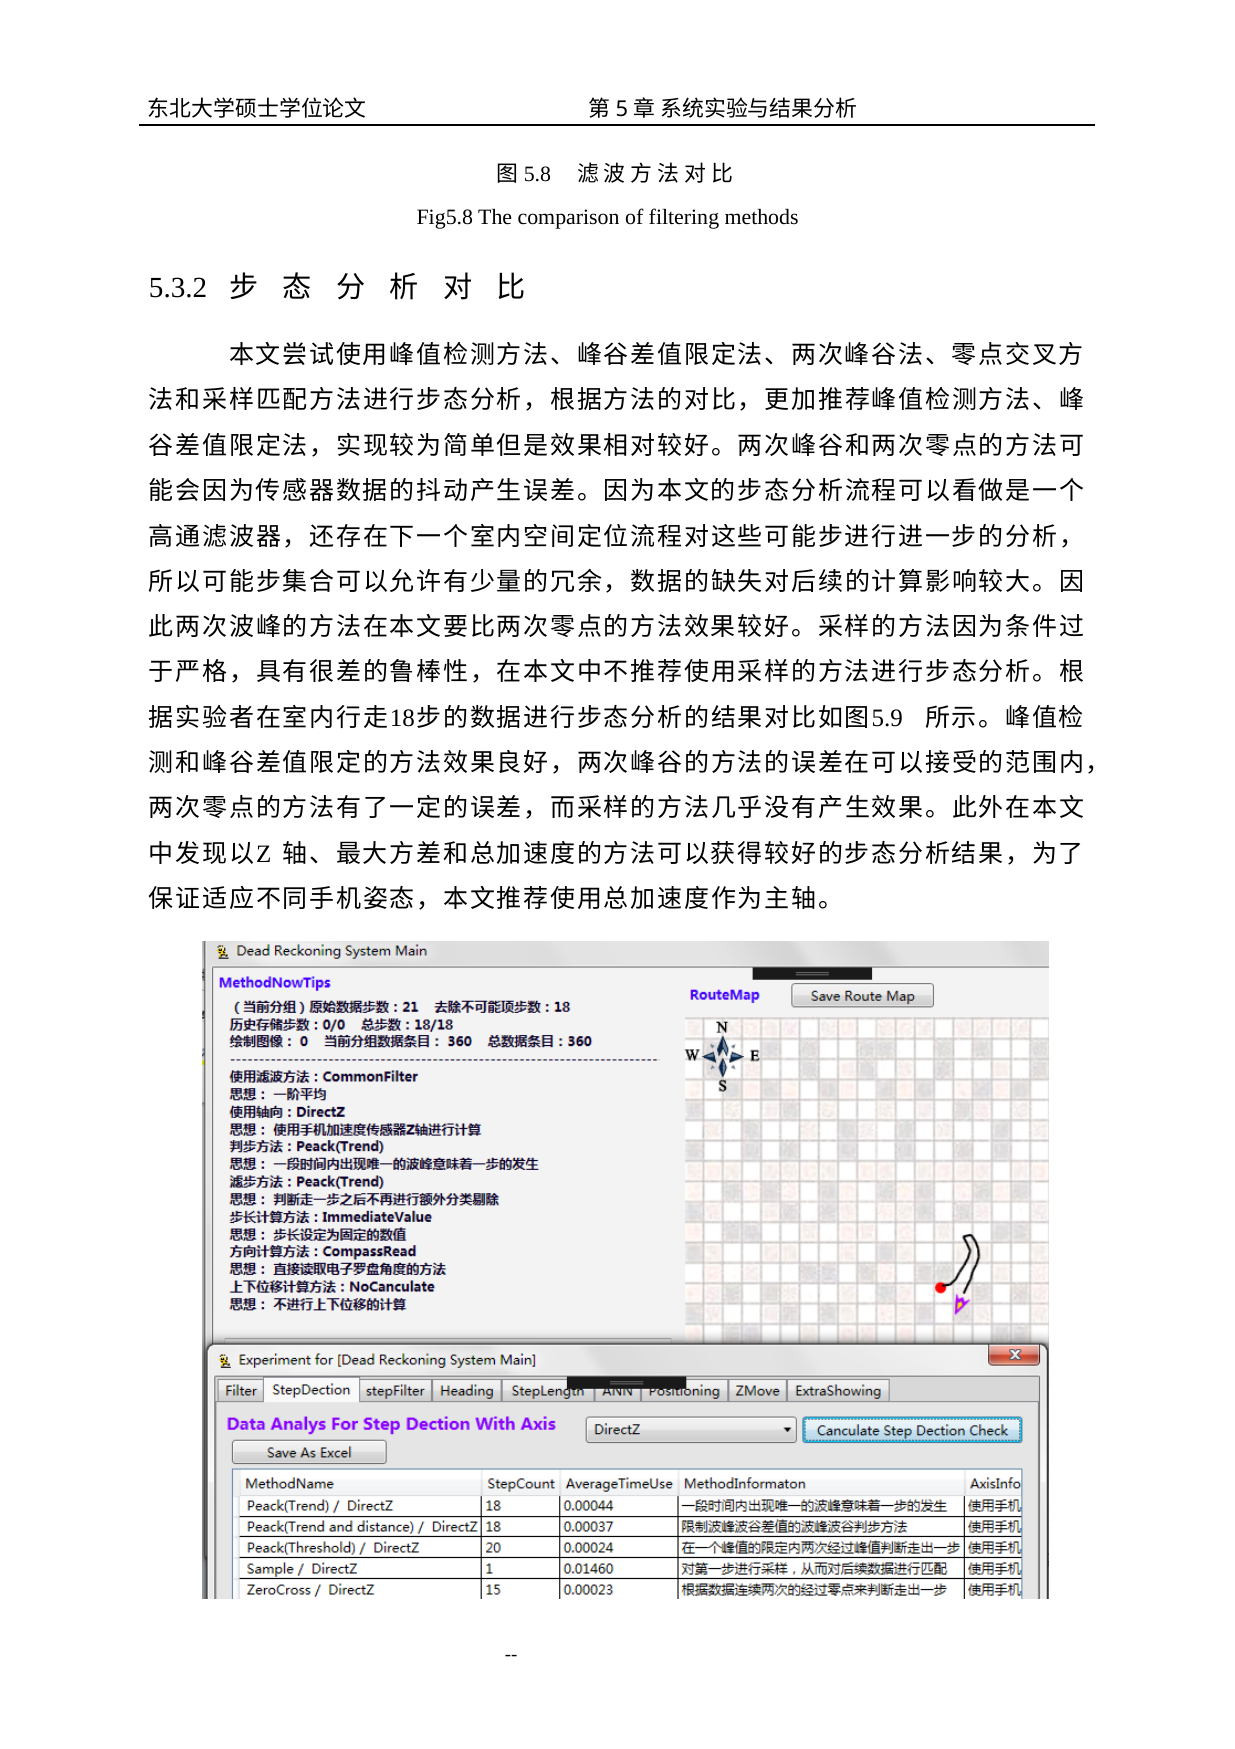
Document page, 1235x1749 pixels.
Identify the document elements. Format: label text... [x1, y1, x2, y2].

picture [202, 941, 1049, 1599]
text 图5.8 滤波方法对比 [149, 149, 1086, 194]
subtitle 步态分析对比 [143, 262, 1086, 308]
text 本文尝试使用峰值检测方法、峰谷差值限定法、两次峰谷法、零点交叉方法和采样匹配方法进行步态分析，根据方法的对比，更加推荐峰值检测方法、峰谷差值限定法，实现较为简单但是效果相对较好。两次峰谷和两次零点的方法可能会因为传感器数据的抖动产生误差。因为本文的步态分析流程可以看做是一个高通滤波器，还存在下一个室内空间定位流程对这些可能步进行进一步的分析，所以可能步集合可以允许有少量的冗余，数据的缺失对后续的计算影响较大。因此两次波峰的方法在本文要比两次零点的方法效果较好。采样的方法因为条件过于严格，具有很差的鲁棒性，在本文中不推荐使用采样的方法进行步态分析。根据实验者在室内行走18步的数据进行步态分析的结果对比如图5.9所示。峰值检测和峰谷差值限定的方法效果良好，两次峰谷的方法的误差在可以接受的范围内，两次零点的方法有了一定的误差，而采样的方法几乎没有产生效果。此外在本文中发现以Z轴、最大方差和总加速度的方法可以获得较好的步态分析结果，为了保证适应不同手机姿态，本文推荐使用总加速度作为主轴。 [149, 330, 1086, 919]
text Fig5.8 The comparison of filtering methods [149, 194, 1086, 240]
